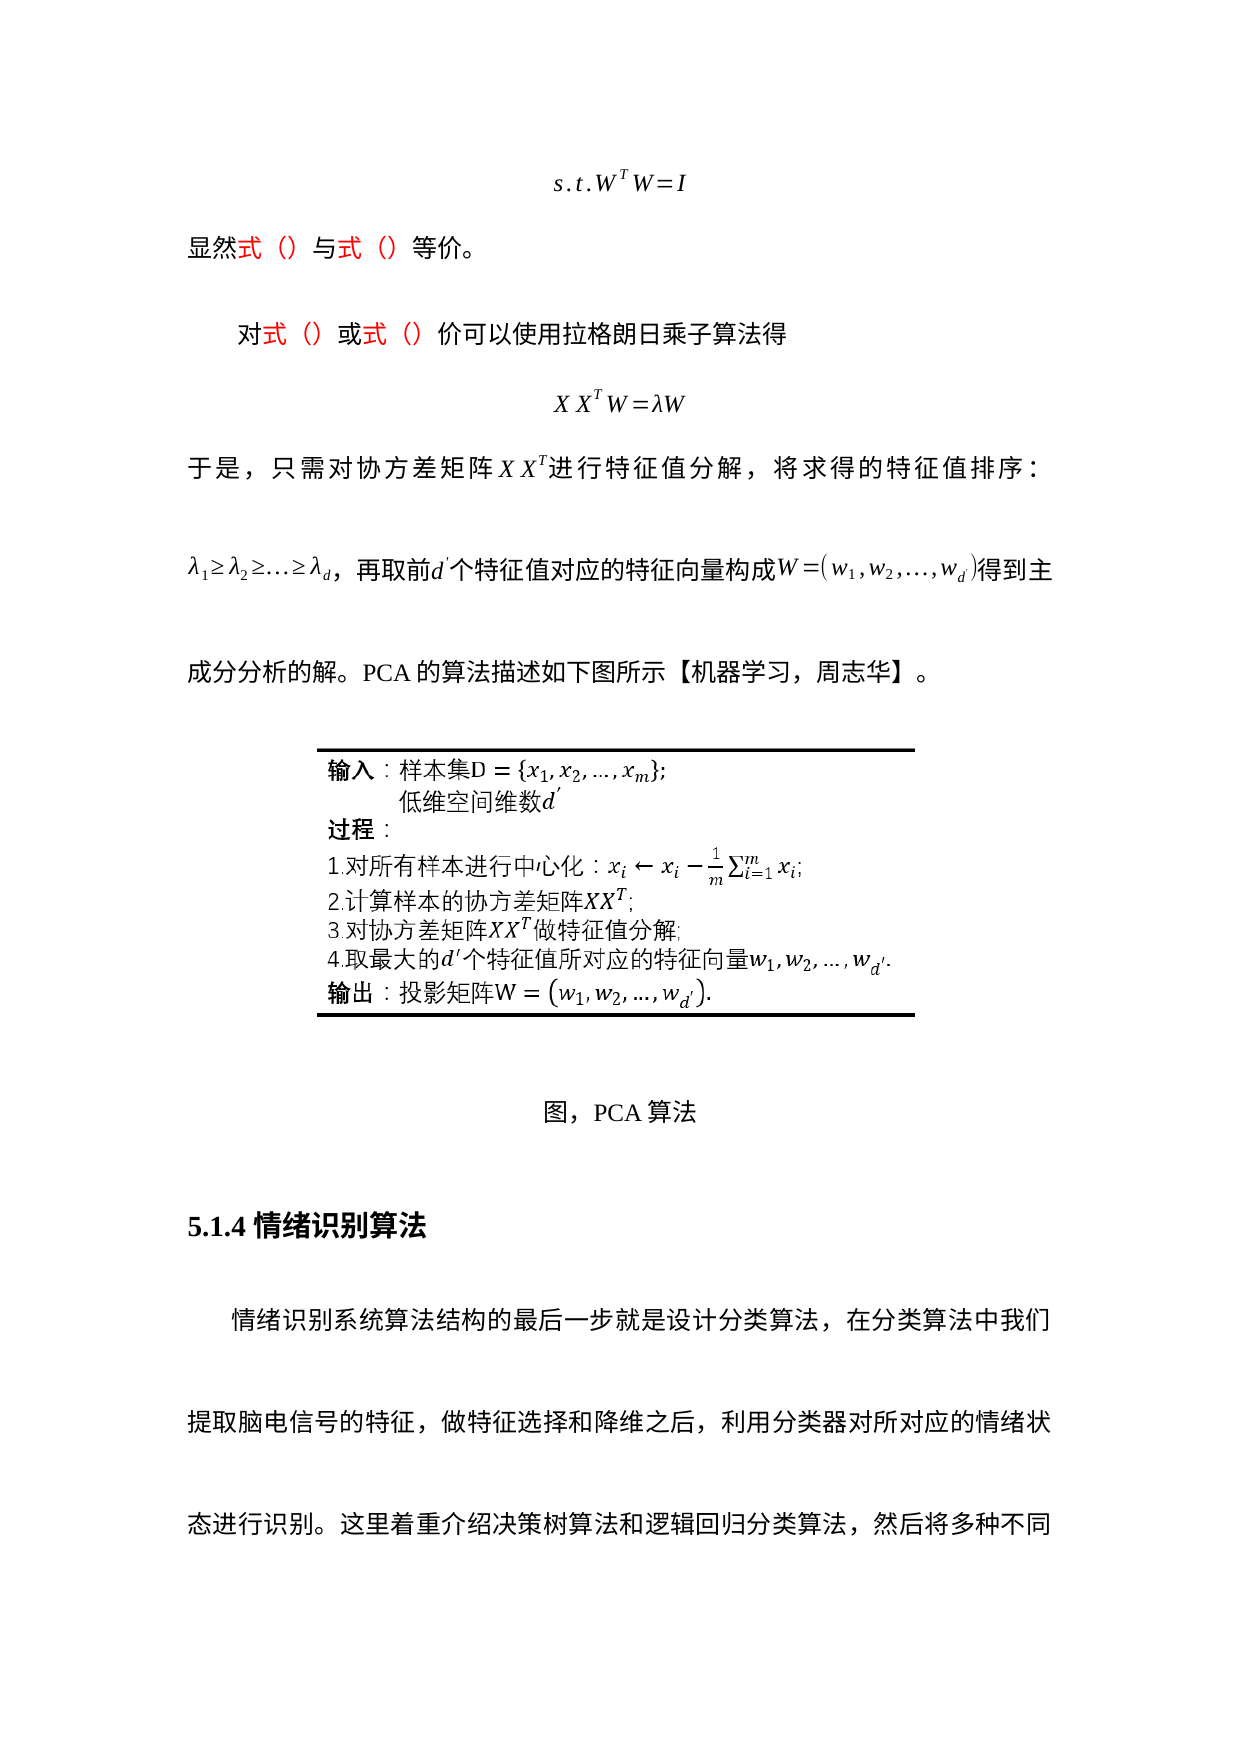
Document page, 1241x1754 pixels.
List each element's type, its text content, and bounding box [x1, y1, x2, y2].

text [187, 1284, 1053, 1556]
subtitle 5.1.4 情绪识别算法 [187, 1189, 1053, 1257]
text 显然式（）与式（）等价。 [187, 212, 1053, 280]
picture [304, 722, 936, 1032]
text 图，PCA算法 [187, 1076, 1053, 1144]
text 对式（）或式（）价可以使用拉格朗日乘子算法得 [187, 298, 1053, 366]
text 于是，只需对协方差矩阵进行特征值分解，将求得的特征值排序：，再取前个特征值对应的特征向量构成得到主成分分析的解。PCA的算法描述如下图所示【机器学习，周志华】。 [187, 433, 1053, 704]
